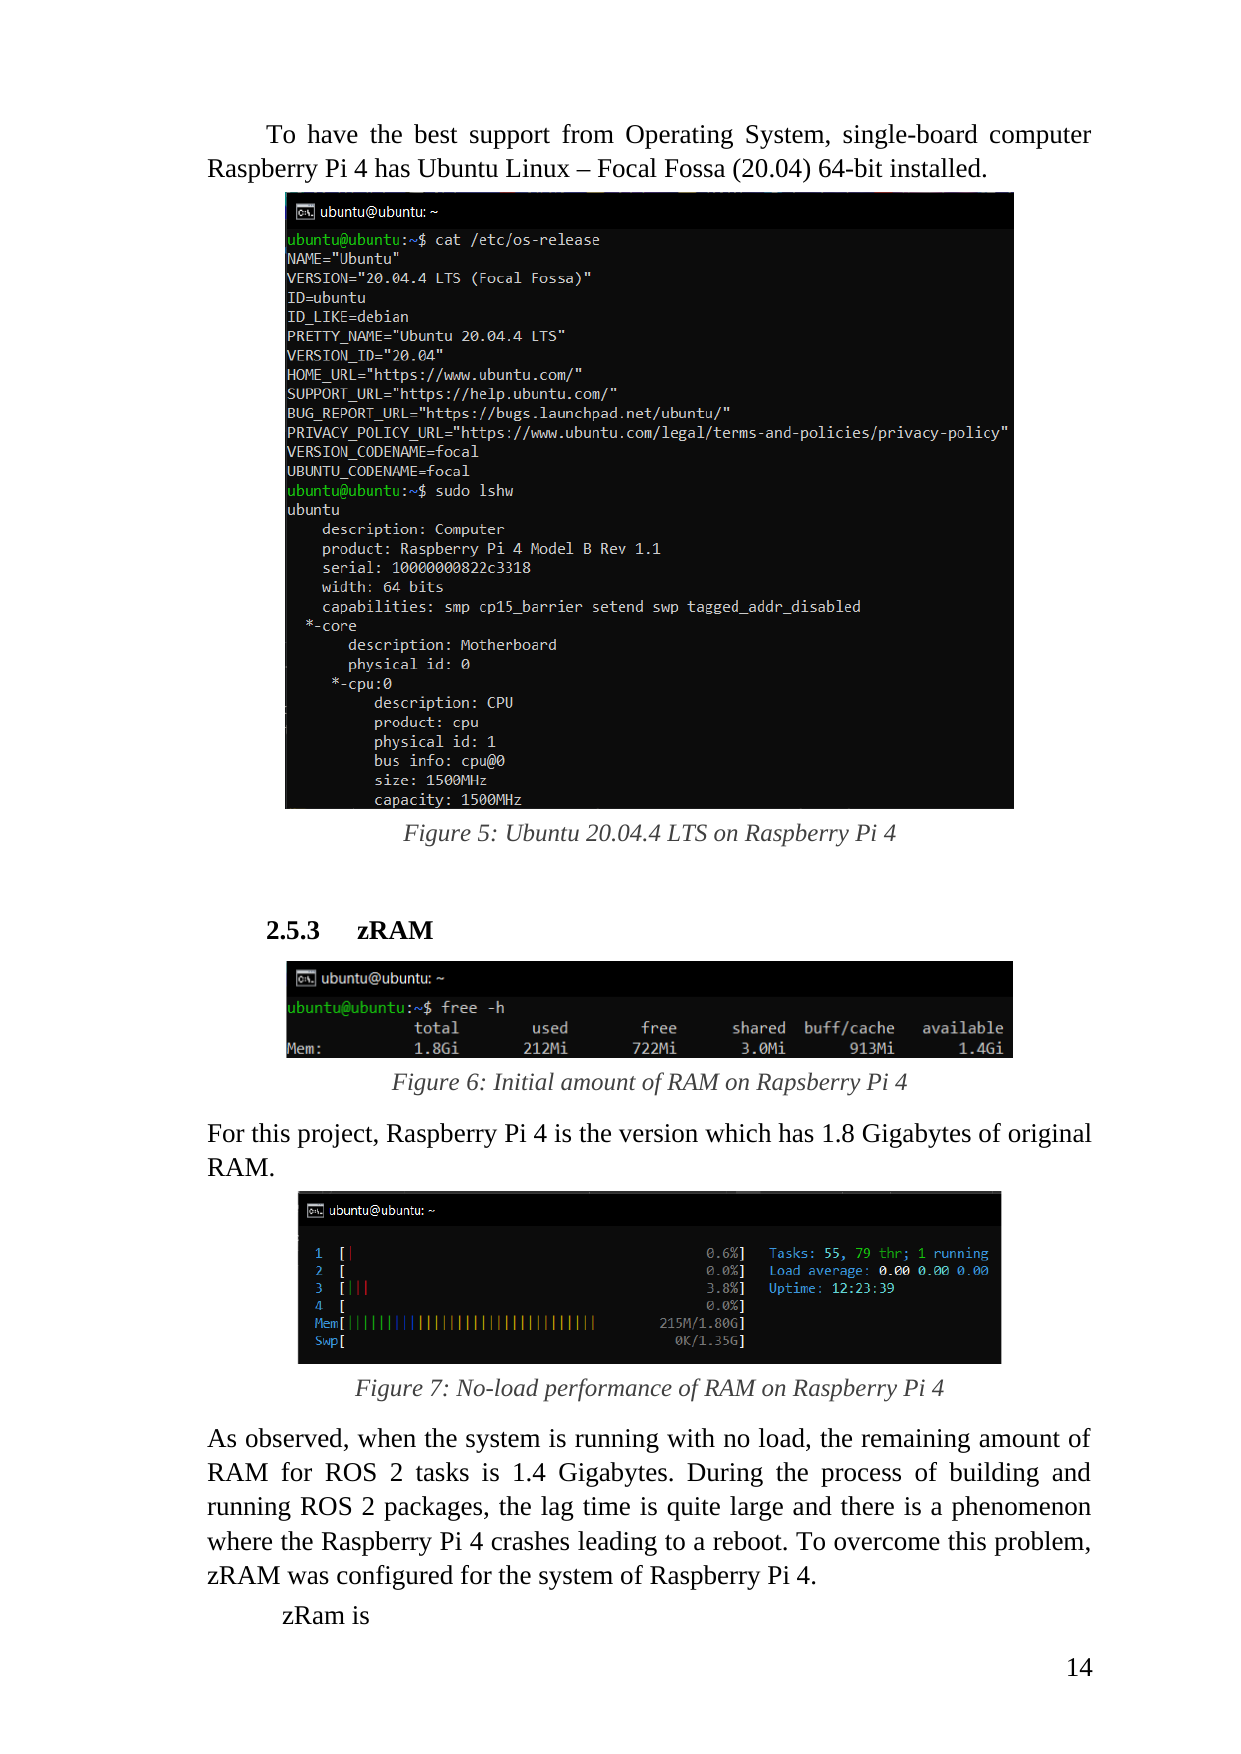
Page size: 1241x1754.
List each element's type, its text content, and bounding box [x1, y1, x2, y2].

text As observed, when the system is running with no load, the remaining amount of RAM for ROS 2 tasks is 1.4 Gigabytes. During the process of building and running ROS 2 packages, the lag time is quite large and there is a phenomenon where the Raspberry Pi 4 crashes leading to a reboot. To overcome this problem, zRAM was configured for the system of Raspberry Pi 4. [207, 1422, 1092, 1590]
text zRam is [207, 1599, 1092, 1630]
text To have the best support from Operating System, single-board computer Raspberry Pi 4 has Ubuntu Linux – Focal Fossa (20.04) 64-bit installed. [207, 118, 1092, 183]
picture [285, 192, 1014, 809]
picture [297, 1191, 1002, 1364]
picture [286, 961, 1013, 1058]
subtitle zRAM [266, 914, 1092, 945]
text For this project, Raspberry Pi 4 is the version which has 1.8 Gigabytes of original RAM. [207, 1117, 1092, 1182]
